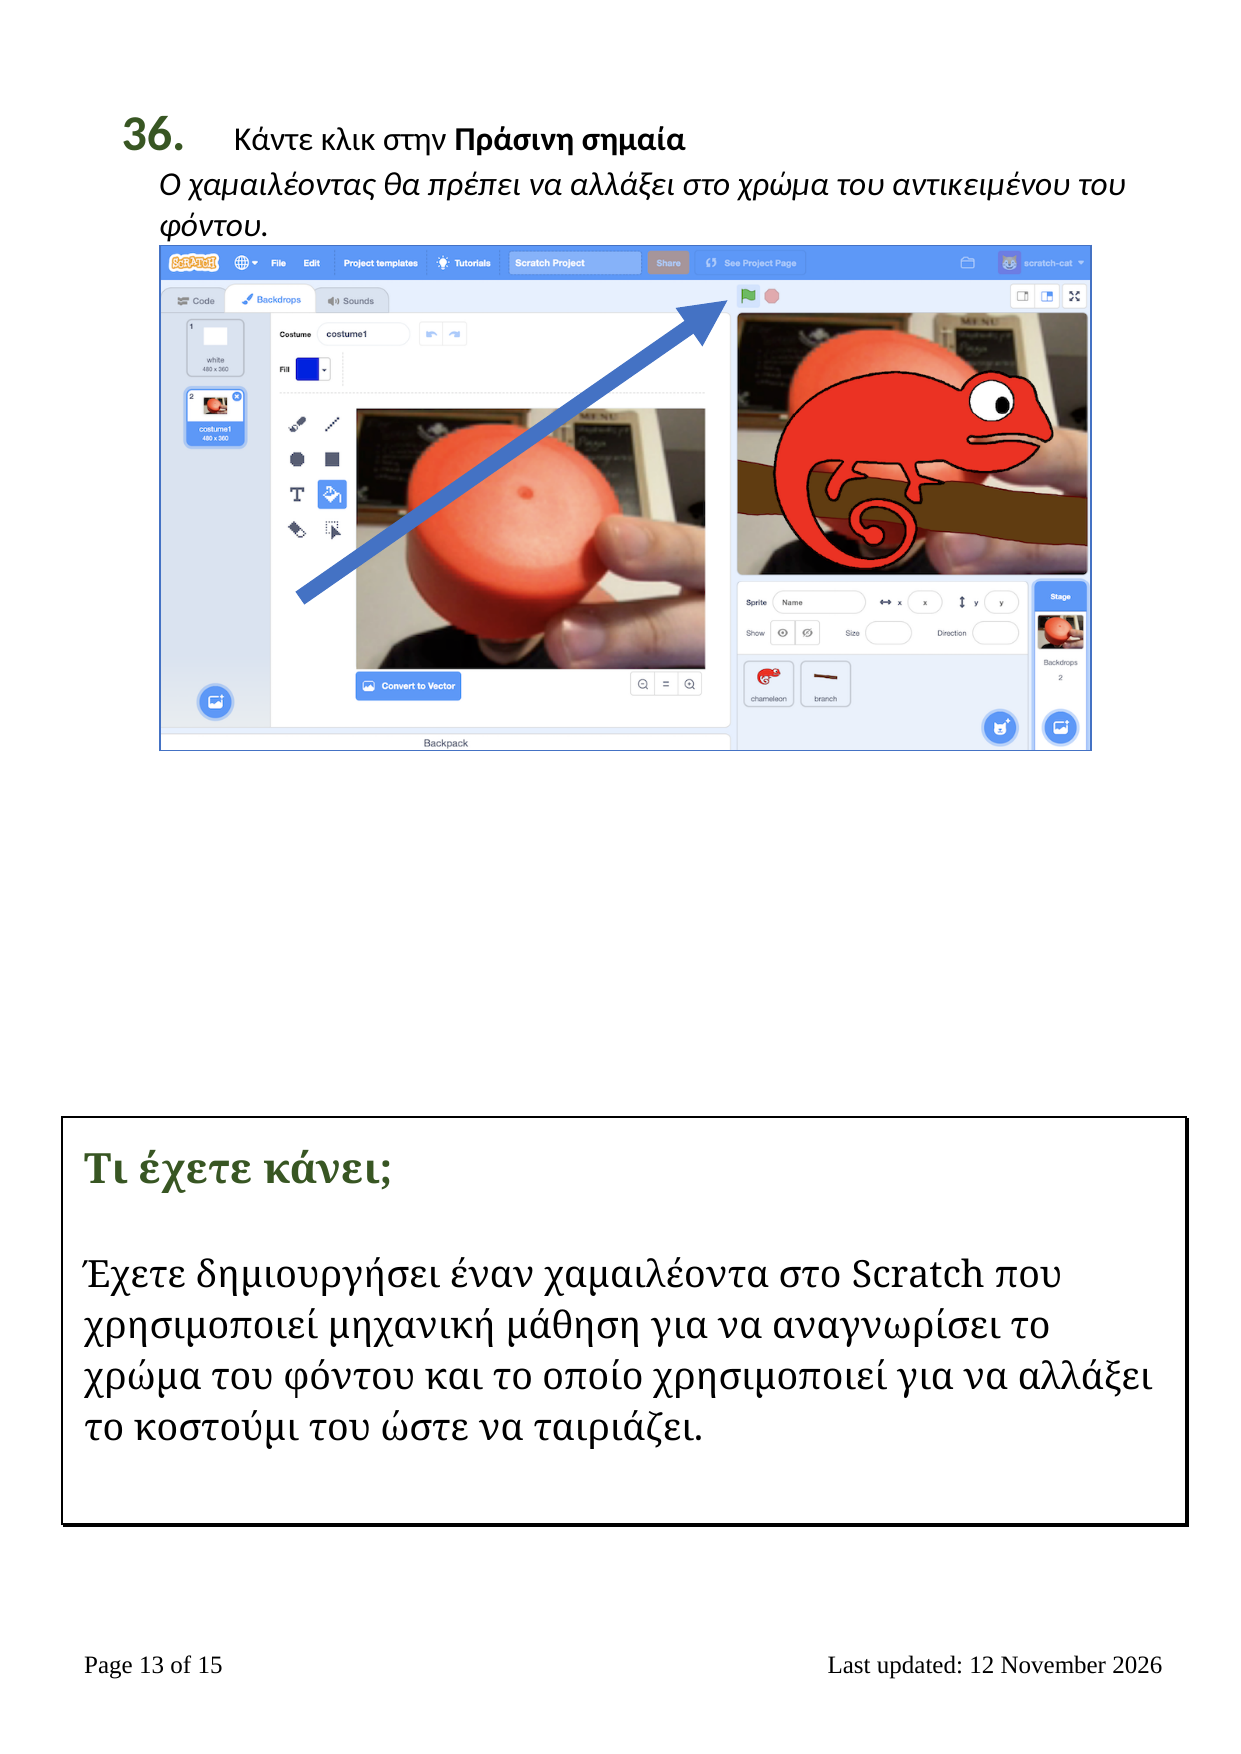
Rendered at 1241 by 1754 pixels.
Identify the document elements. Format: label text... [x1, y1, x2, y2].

text Έχετε δημιουργήσει έναν χαμαιλέοντα στο Scratch που χρησιμοποιεί μηχανική μάθηση για να αναγνωρίσει το χρώμα του φόντου και το οποίο χρησιμοποιεί για να αλλάξει το κοστούμι του ώστε να ταιριάζει. [84, 1247, 1164, 1451]
text Τι έχετε κάνει; [63, 1118, 1185, 1196]
picture [161, 246, 1090, 750]
